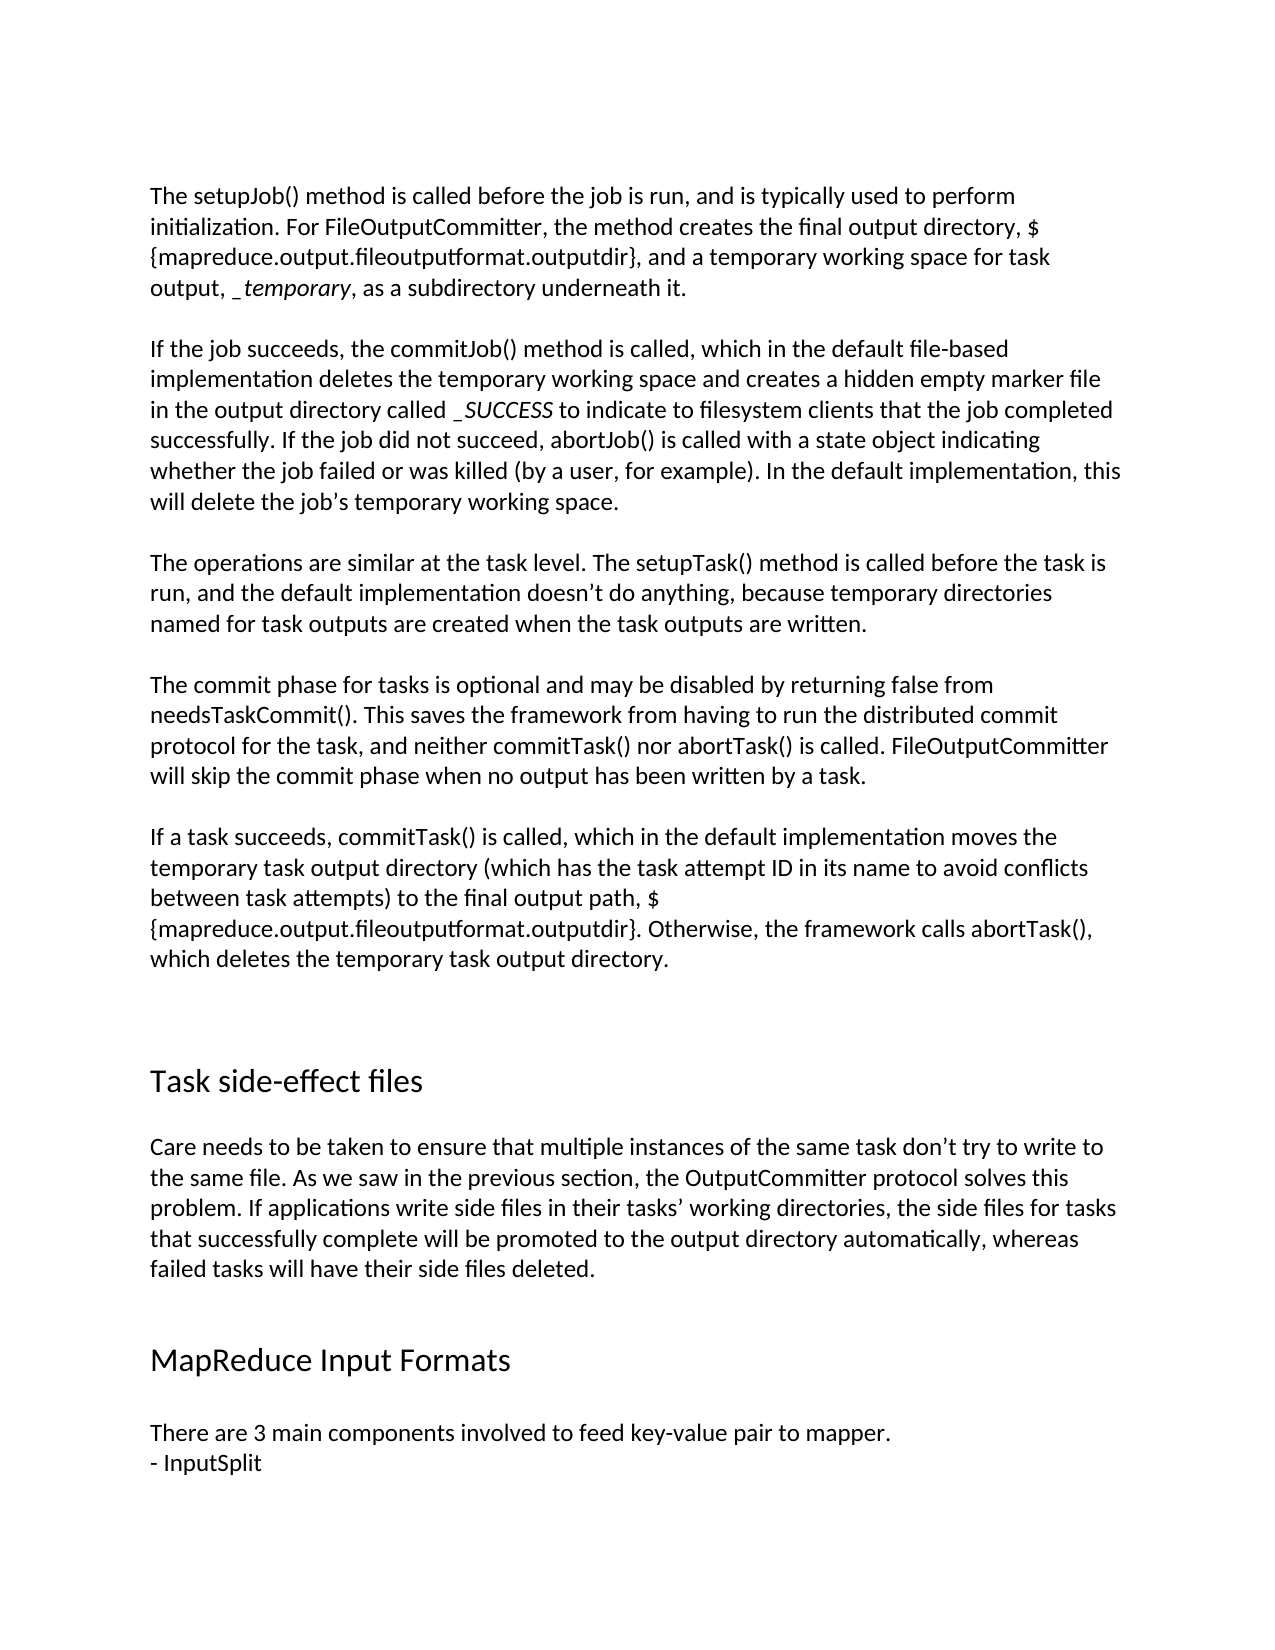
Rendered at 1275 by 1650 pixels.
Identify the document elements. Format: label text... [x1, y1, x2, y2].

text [150, 1417, 1125, 1478]
subtitle MapReduce Input Formats [150, 1339, 1125, 1380]
subtitle Task side-effect files [150, 1060, 1125, 1101]
text The commit phase for tasks is optional and may be disabled by returning false from needsTaskCommit(). This saves the framework from having to run the distributed commit protocol for the task, and neither commitTask() nor abortTask() is called. FileOutputCommitter will skip the commit phase when no output has been written by a task. [150, 669, 1125, 791]
text If a task succeeds, commitTask() is called, which in the default implementation moves the temporary task output directory (which has the task attempt ID in its name to avoid conflicts between task attempts) to the final output path, ${mapreduce.output.fileoutputformat.outputdir}. Otherwise, the framework calls abortTask(), which deletes the temporary task output directory. [150, 821, 1125, 974]
text The setupJob() method is called before the job is run, and is typically used to perform initialization. For FileOutputCommitter, the method creates the final output directory, ${mapreduce.output.fileoutputformat.outputdir}, and a temporary working space for task output, _temporary, as a subdirectory underneath it. [150, 181, 1125, 303]
text The operations are similar at the task level. The setupTask() method is called before the task is run, and the default implementation doesn’t do anything, because temporary directories named for task outputs are created when the task outputs are written. [150, 547, 1125, 638]
text Care needs to be taken to ensure that multiple instances of the same task don’t try to write to the same file. As we saw in the previous section, the OutputCommitter protocol solves this problem. If applications write side files in their tasks’ working directories, the side files for tasks that successfully complete will be promoted to the output directory automatically, whereas failed tasks will have their side files deleted. [150, 1131, 1125, 1284]
text If the job succeeds, the commitJob() method is called, which in the default file-based implementation deletes the temporary working space and creates a hidden empty marker file in the output directory called _SUCCESS to indicate to filesystem clients that the job completed successfully. If the job did not succeed, abortJob() is called with a state object indicating whether the job failed or was killed (by a user, for example). In the default implementation, this will delete the job’s temporary working space. [150, 333, 1125, 516]
